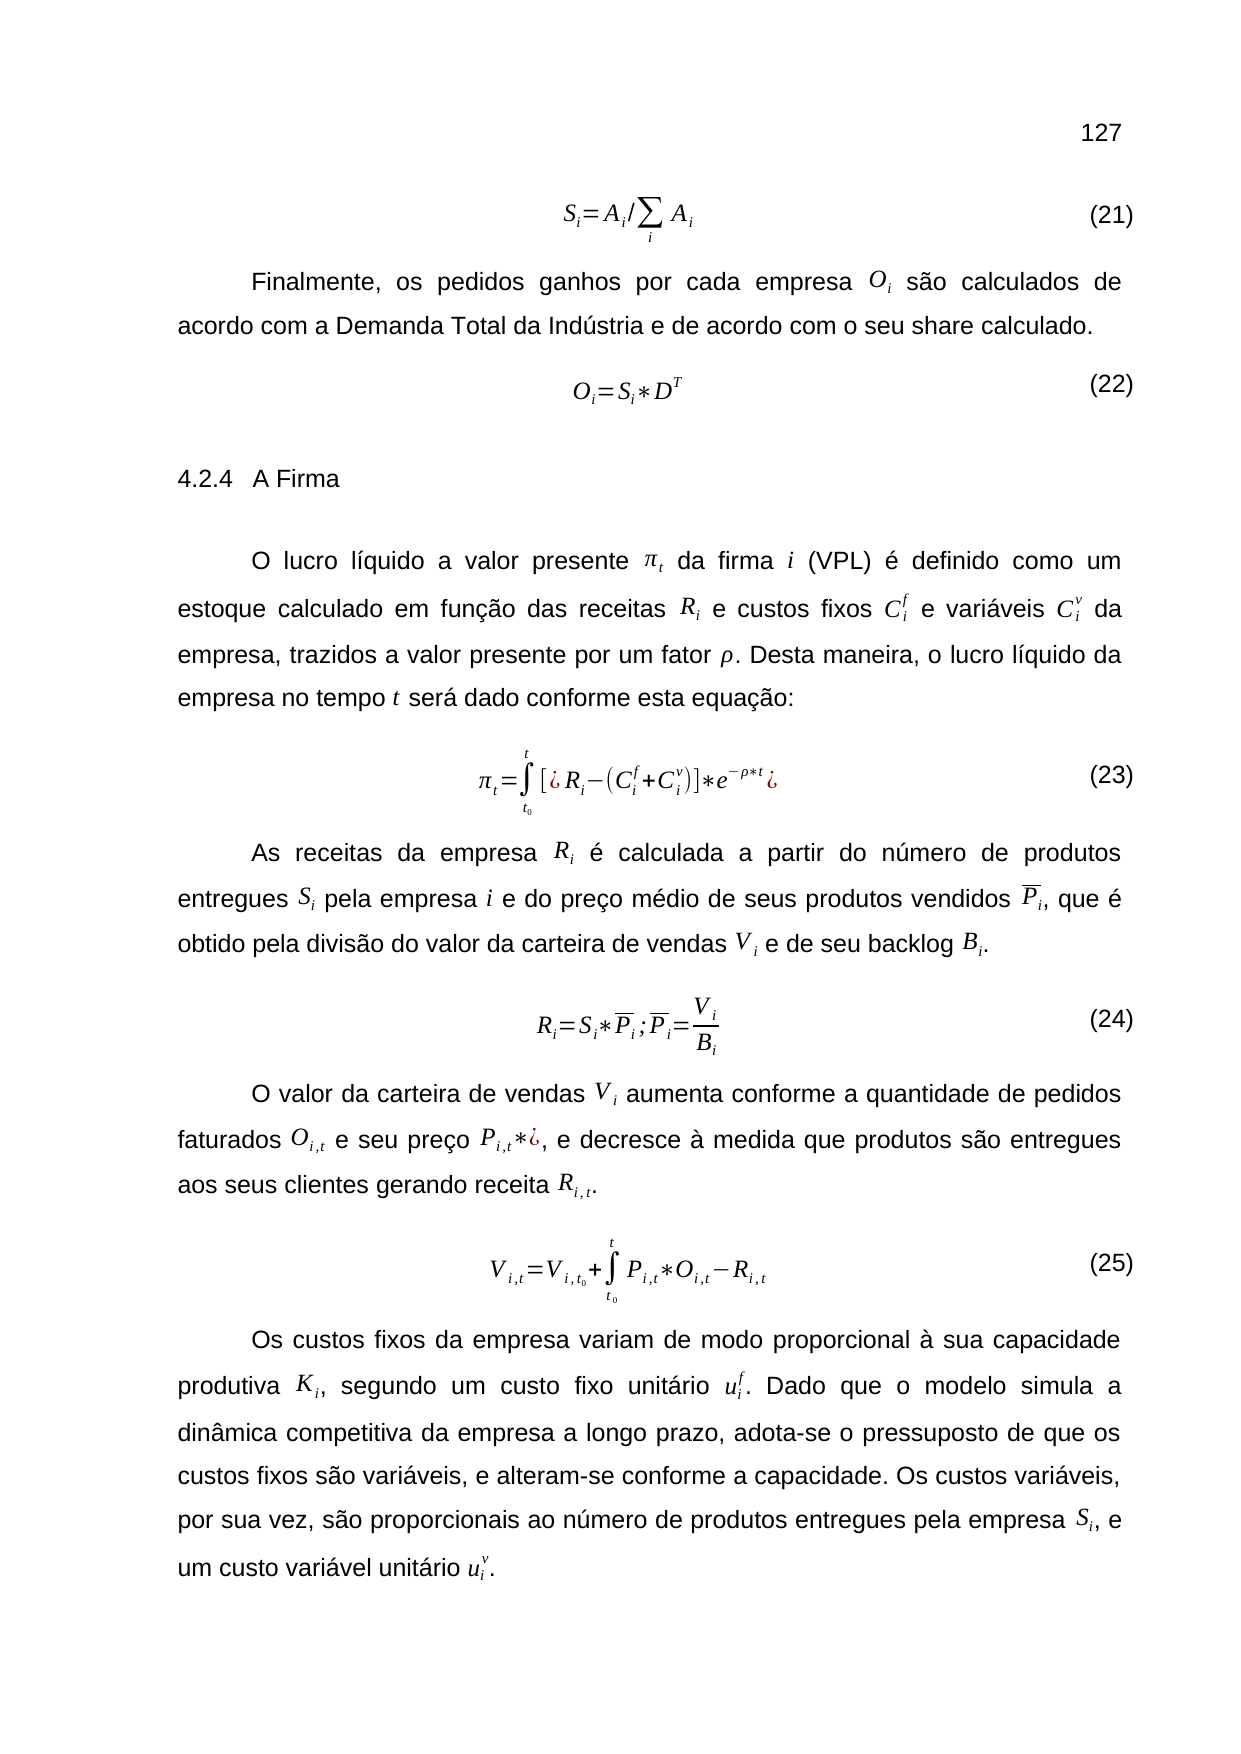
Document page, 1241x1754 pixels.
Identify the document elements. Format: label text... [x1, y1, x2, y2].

table_header (21) [1078, 177, 1145, 266]
text Finalmente, os pedidos ganhos por cada empresa são calculados de acordo com a Demanda Total da Indústria e de acordo com o seu share calculado. [177, 266, 1122, 340]
table_header (24) [1078, 974, 1145, 1078]
subtitle A Firma [177, 464, 1122, 493]
text As receitas da empresa é calculada a partir do número de produtos entregues pela empresa e do preço médio de seus produtos vendidos , que é obtido pela divisão do valor da carteira de vendas e de seu backlog . [177, 837, 1122, 959]
text Os custos fixos da empresa variam de modo proporcional à sua capacidade produtiva , segundo um custo fixo unitário . Dado que o modelo simula a dinâmica competitiva da empresa a longo prazo, adota-se o pressuposto de que os custos fixos são variáveis, e alteram-se conforme a capacidade. Os custos variáveis, por sua vez, são proporcionais ao número de produtos entregues pela empresa , e um custo variável unitário . [177, 1325, 1122, 1584]
table_header [177, 177, 1078, 266]
table_header [177, 726, 1078, 837]
text O valor da carteira de vendas aumenta conforme a quantidade de pedidos faturados e seu preço , e decresce à medida que produtos são entregues aos seus clientes gerando receita . [177, 1078, 1122, 1200]
table_header [177, 974, 1078, 1078]
table_header [177, 354, 1078, 427]
table_header (25) [1078, 1215, 1145, 1325]
text O lucro líquido a valor presente da firma (VPL) é definido como um estoque calculado em função das receitas e custos fixos e variáveis da empresa, trazidos a valor presente por um fator . Desta maneira, o lucro líquido da empresa no tempo será dado conforme esta equação: [177, 545, 1122, 712]
table_header (23) [1078, 726, 1145, 837]
table_header [177, 1215, 1078, 1325]
table_header (22) [1078, 354, 1145, 427]
